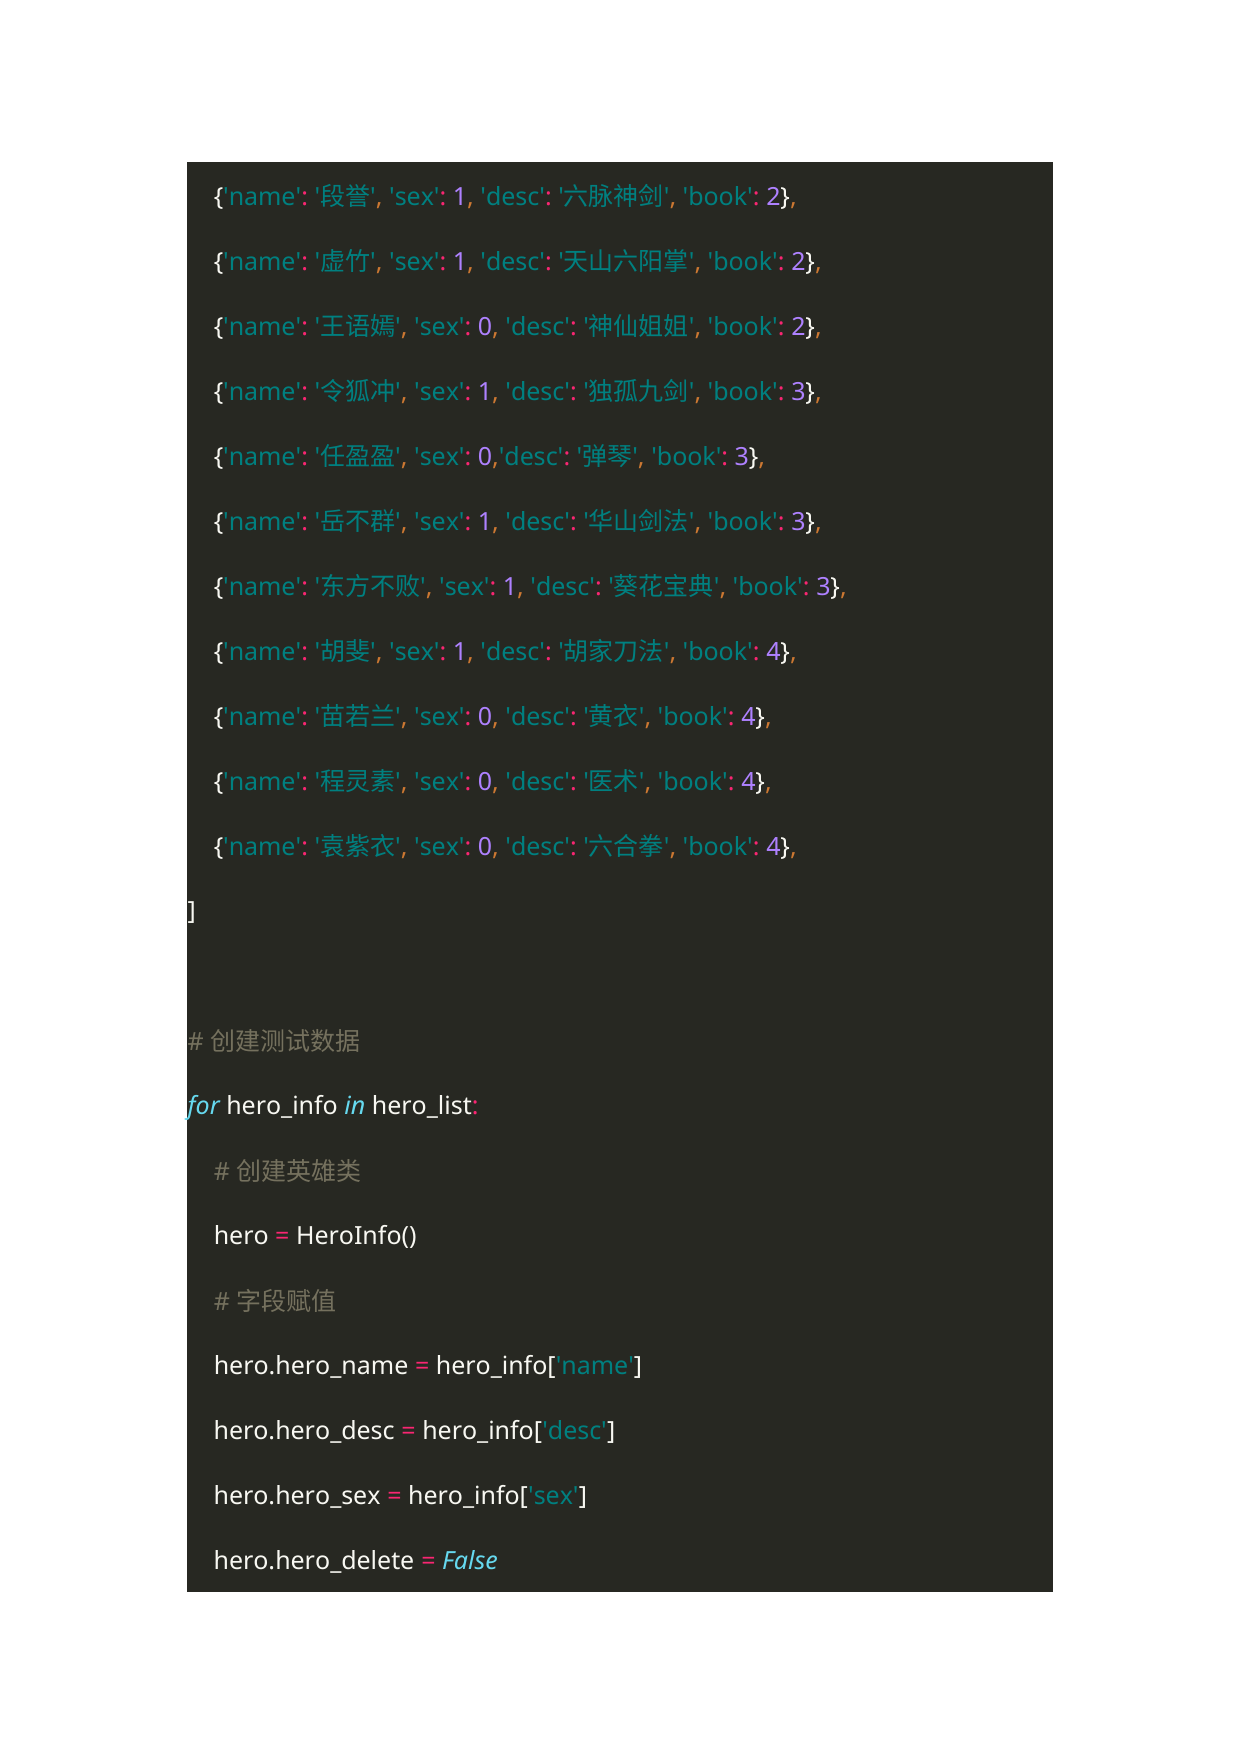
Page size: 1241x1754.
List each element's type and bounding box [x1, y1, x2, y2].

text [187, 162, 1053, 1592]
